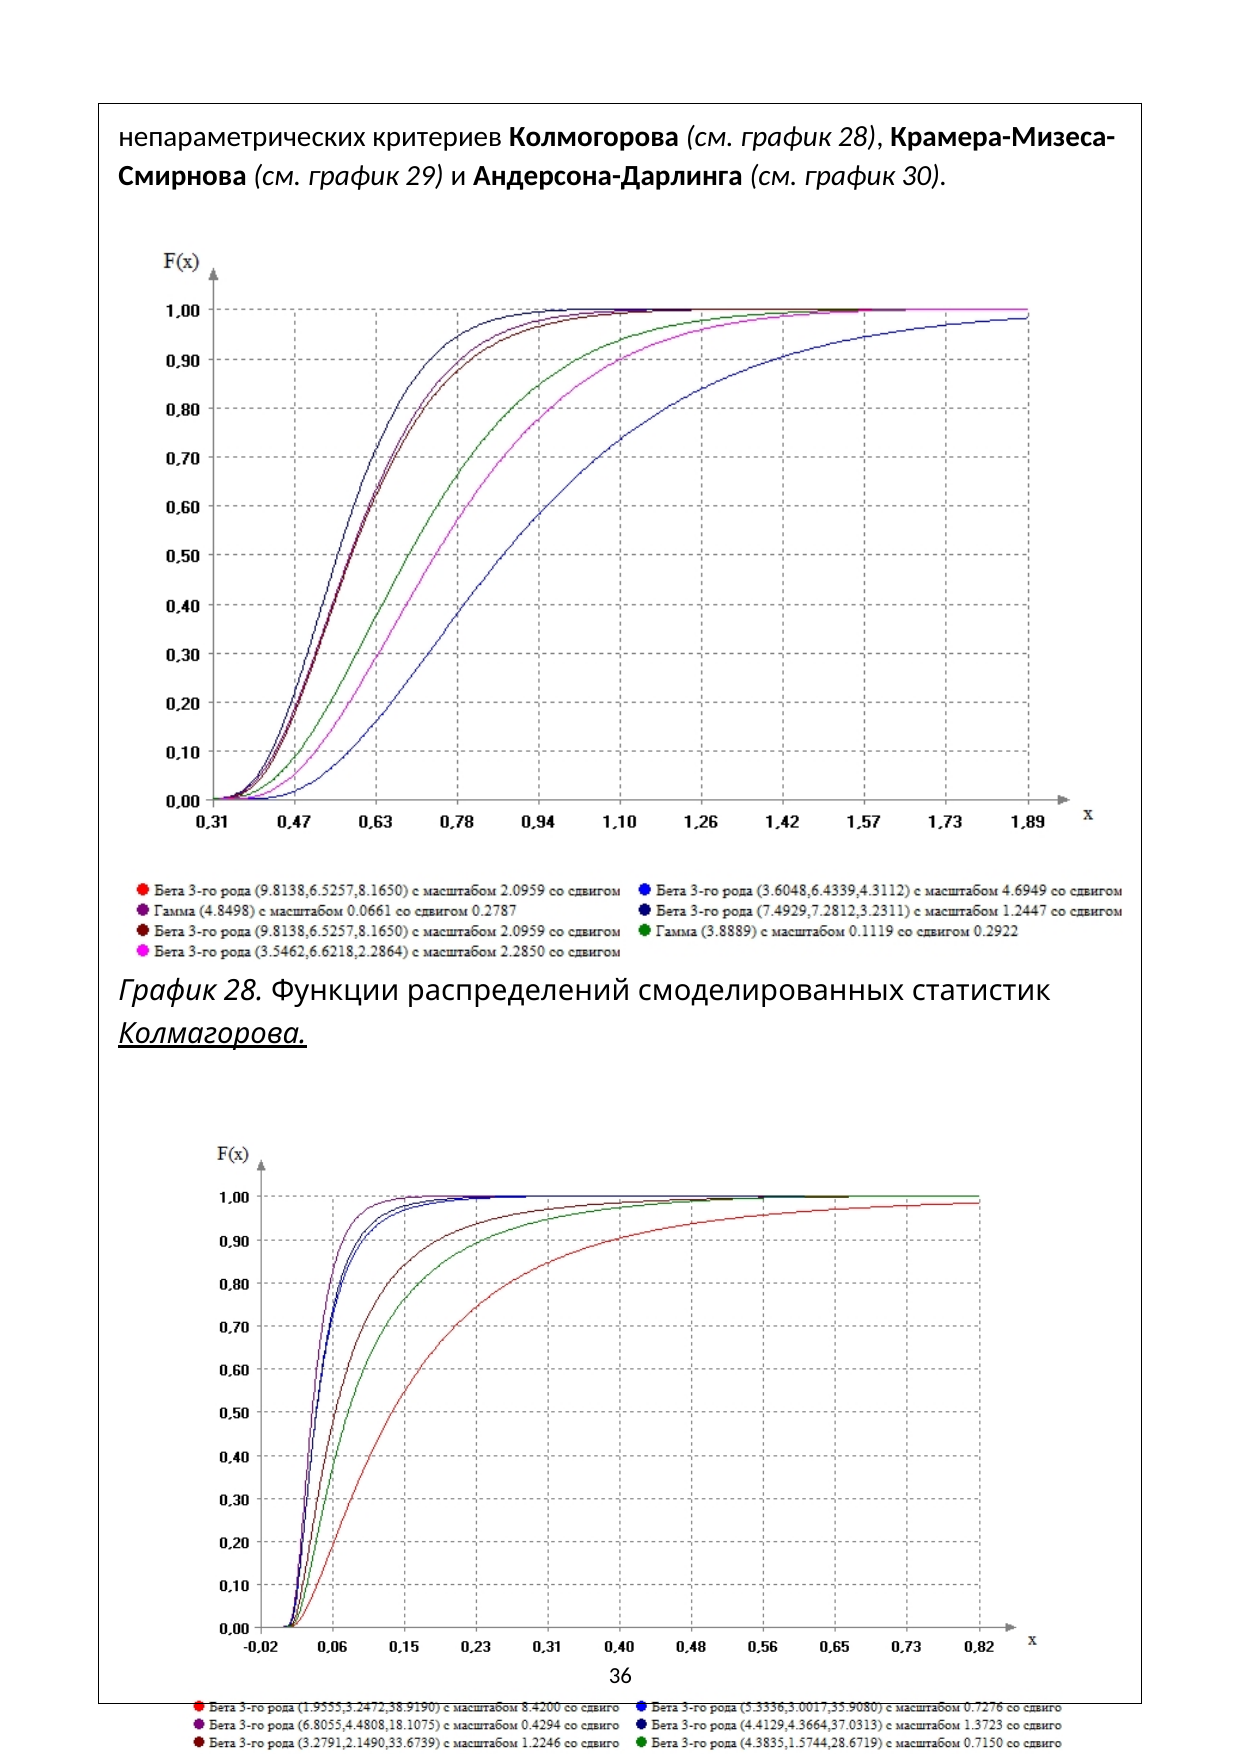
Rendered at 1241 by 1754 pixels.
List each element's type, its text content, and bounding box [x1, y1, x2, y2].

picture [118, 241, 1123, 962]
picture [177, 1136, 1063, 1703]
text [118, 118, 1122, 192]
picture [177, 1704, 1063, 1754]
text График 28. Функции распределений смоделированных статистик Колмагорова. [118, 969, 1122, 1052]
